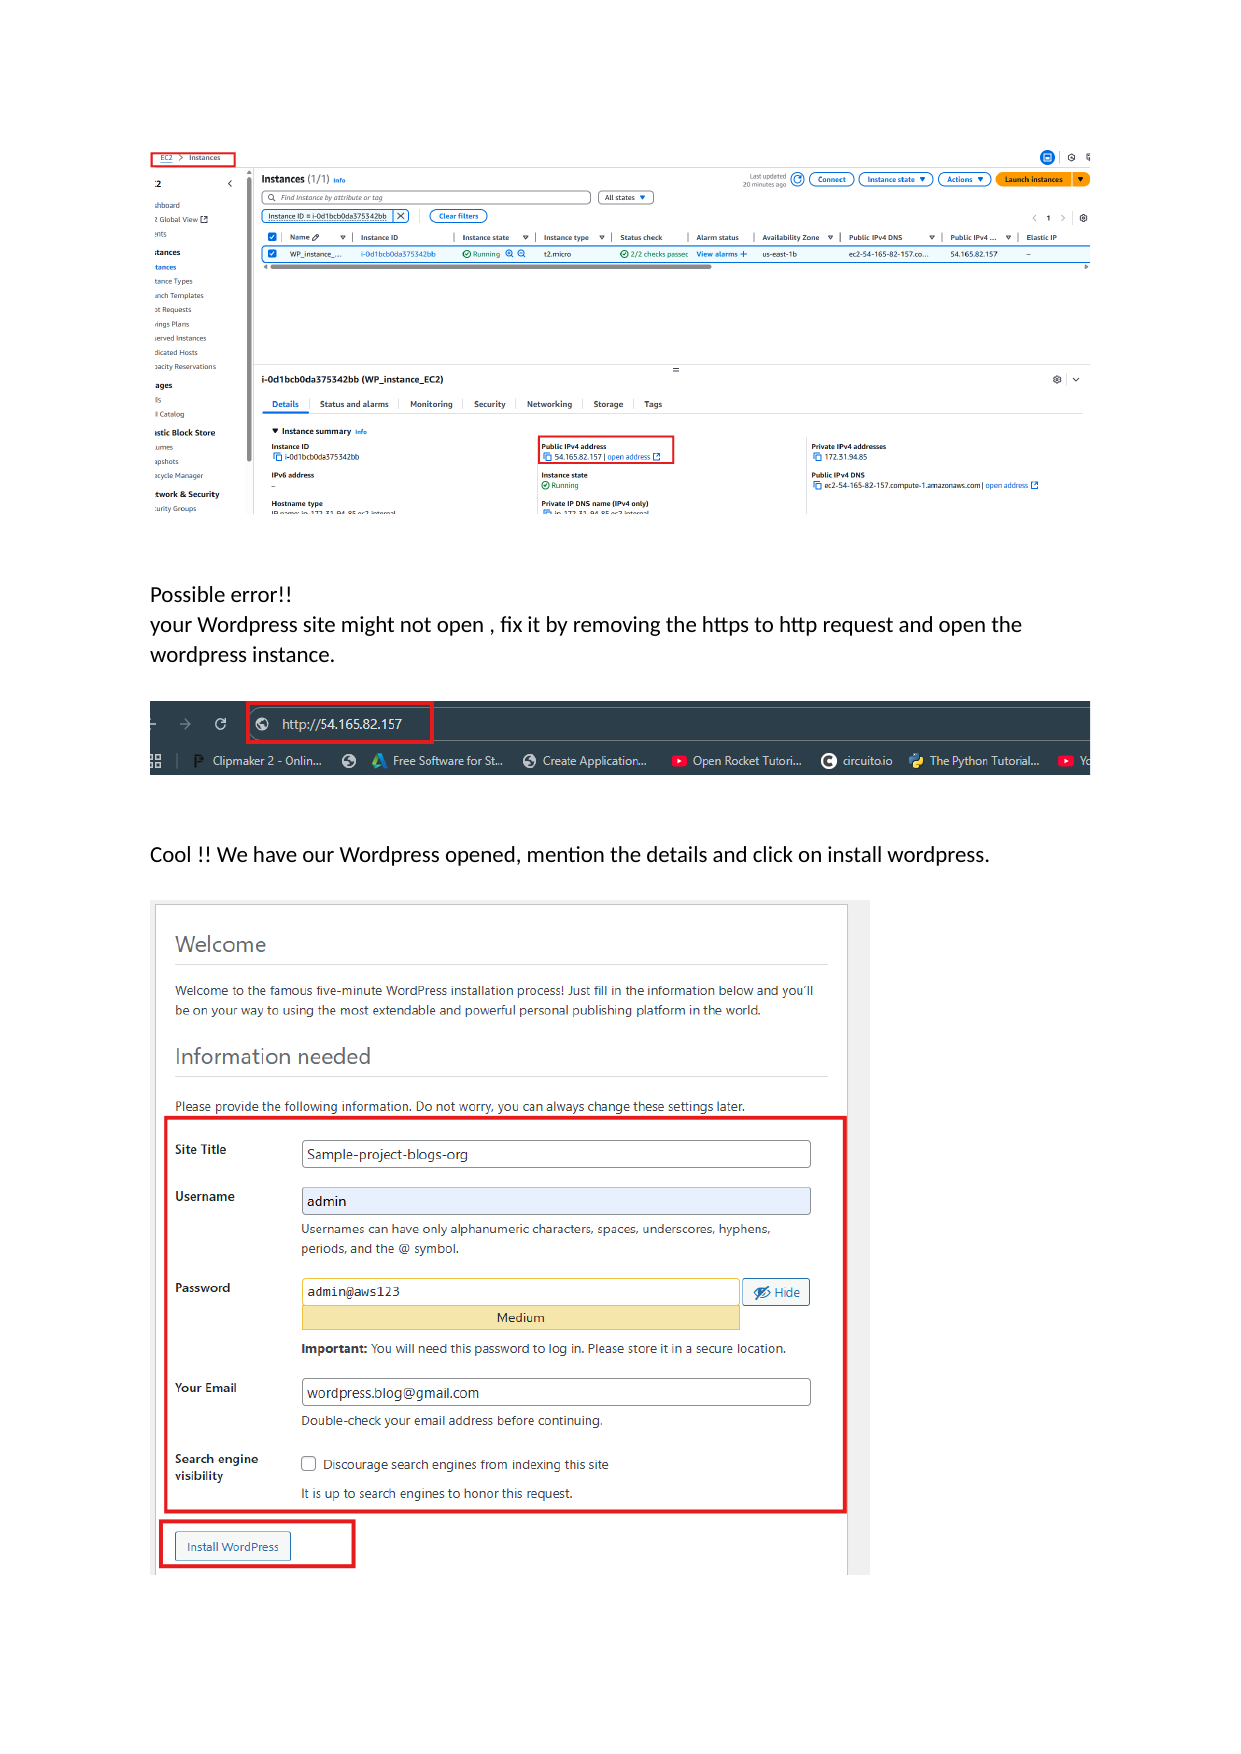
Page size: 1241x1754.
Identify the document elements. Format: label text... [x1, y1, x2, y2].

picture [150, 150, 1091, 514]
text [150, 840, 1090, 1574]
text Possible error!! your Wordpress site might not open , fix it by removing the https to http request and open the wordpress instance. [150, 580, 1090, 700]
picture [150, 900, 870, 1575]
picture [150, 700, 1091, 775]
